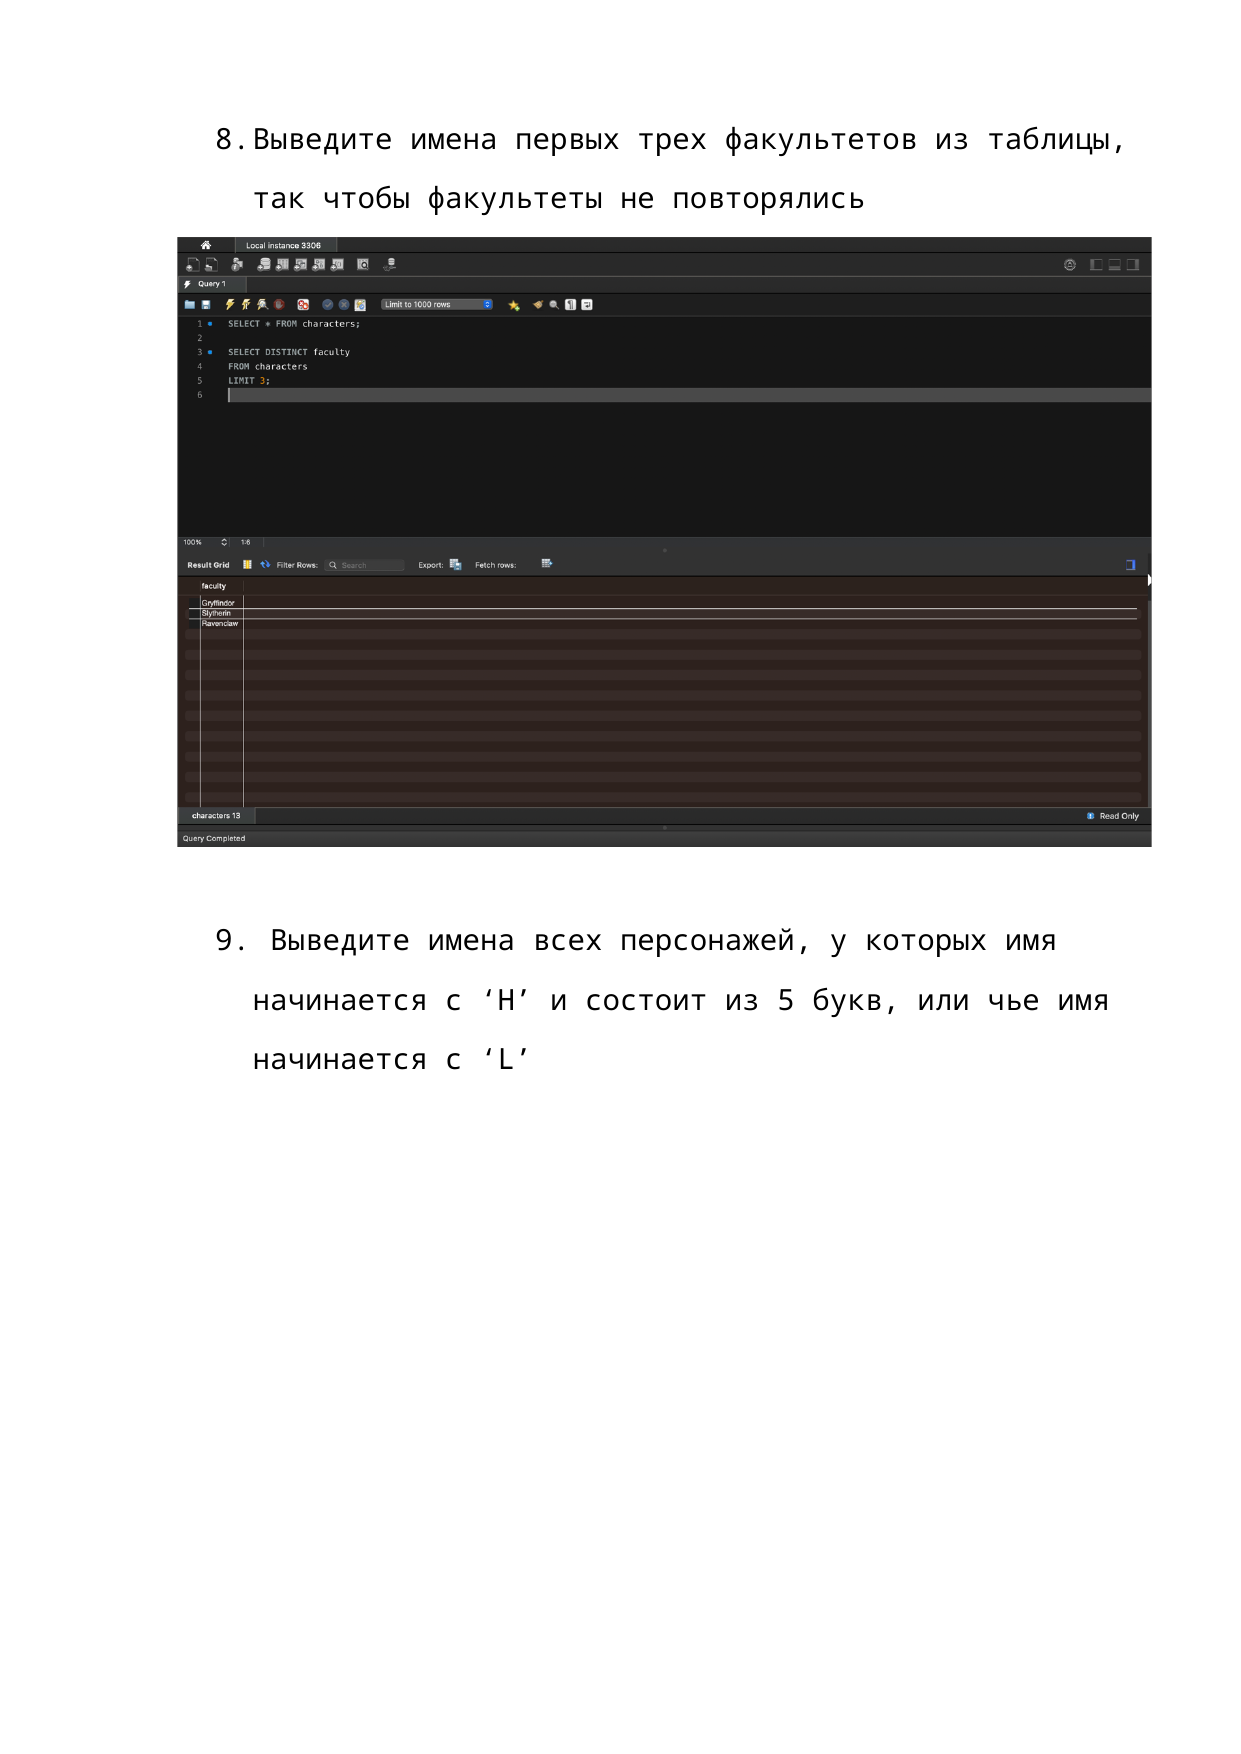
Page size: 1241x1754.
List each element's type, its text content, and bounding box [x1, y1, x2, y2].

list Выведите имена всех персонажей, у которых имя начинается с ‘H’ и состоит из 5 букв, или чье имя начинается с ‘L’ [215, 919, 1152, 1078]
list Выведите имена первых трех факультетов из таблицы, так чтобы факультеты не повторялись [215, 118, 1152, 217]
picture [177, 237, 1152, 847]
